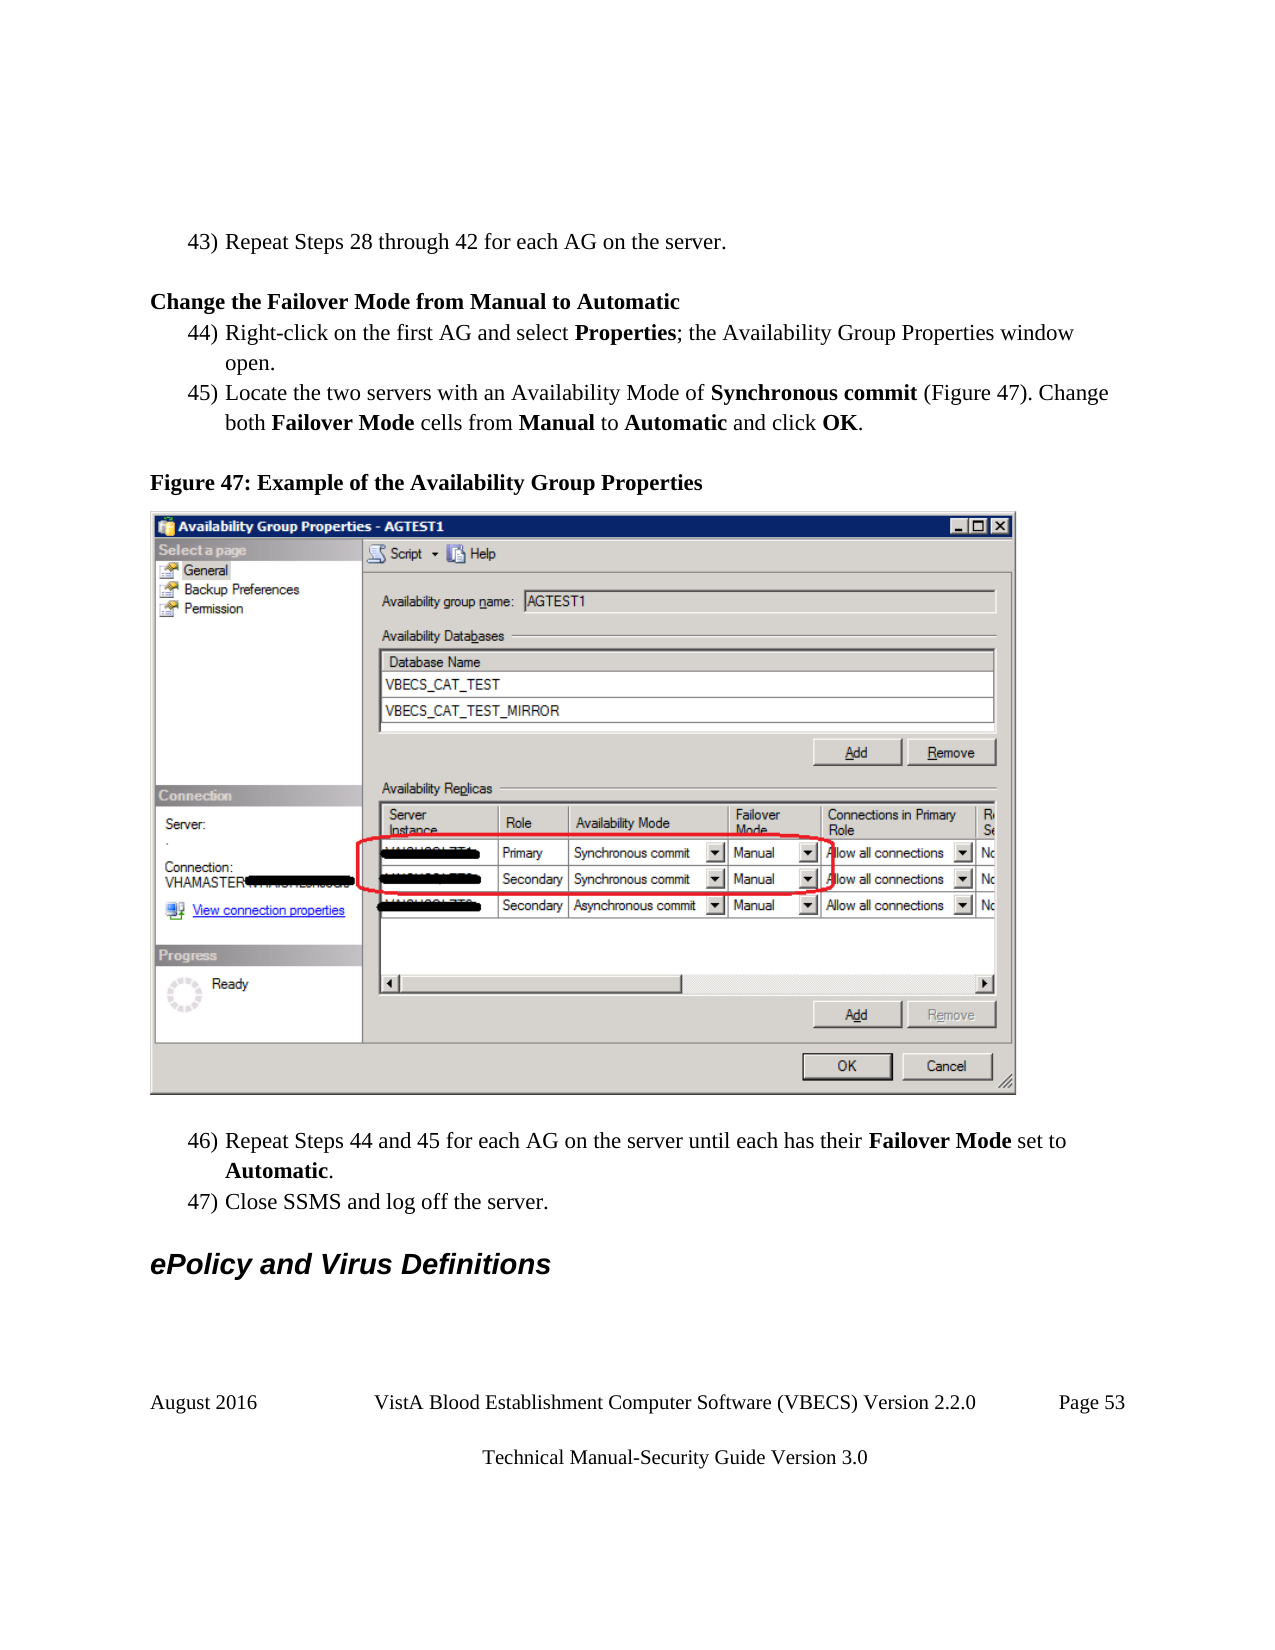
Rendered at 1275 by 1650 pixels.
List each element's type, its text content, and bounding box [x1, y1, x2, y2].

list Close SSMS and log off the server. [187, 1188, 1125, 1214]
list Locate the two servers with an Availability Mode of Synchronous commit (Figure 47). Change both Failover Mode cells from Manual to Automatic and click OK. [187, 379, 1125, 436]
picture [150, 511, 1017, 1095]
list Repeat Steps 44 and 45 for each AG on the server until each has their Failover Mode set to Automatic. [187, 1127, 1125, 1184]
list Right-click on the first AG and select Properties; the Availability Group Properties window open. [187, 318, 1125, 375]
text Figure 47: Example of the Availability Group Properties [150, 468, 1125, 495]
list Change the Failover Mode from Manual to Automatic [150, 288, 1125, 315]
subtitle ePolicy and Virus Definitions [150, 1247, 1125, 1281]
list Repeat Steps 28 through 42 for each AG on the server. [187, 228, 1125, 254]
